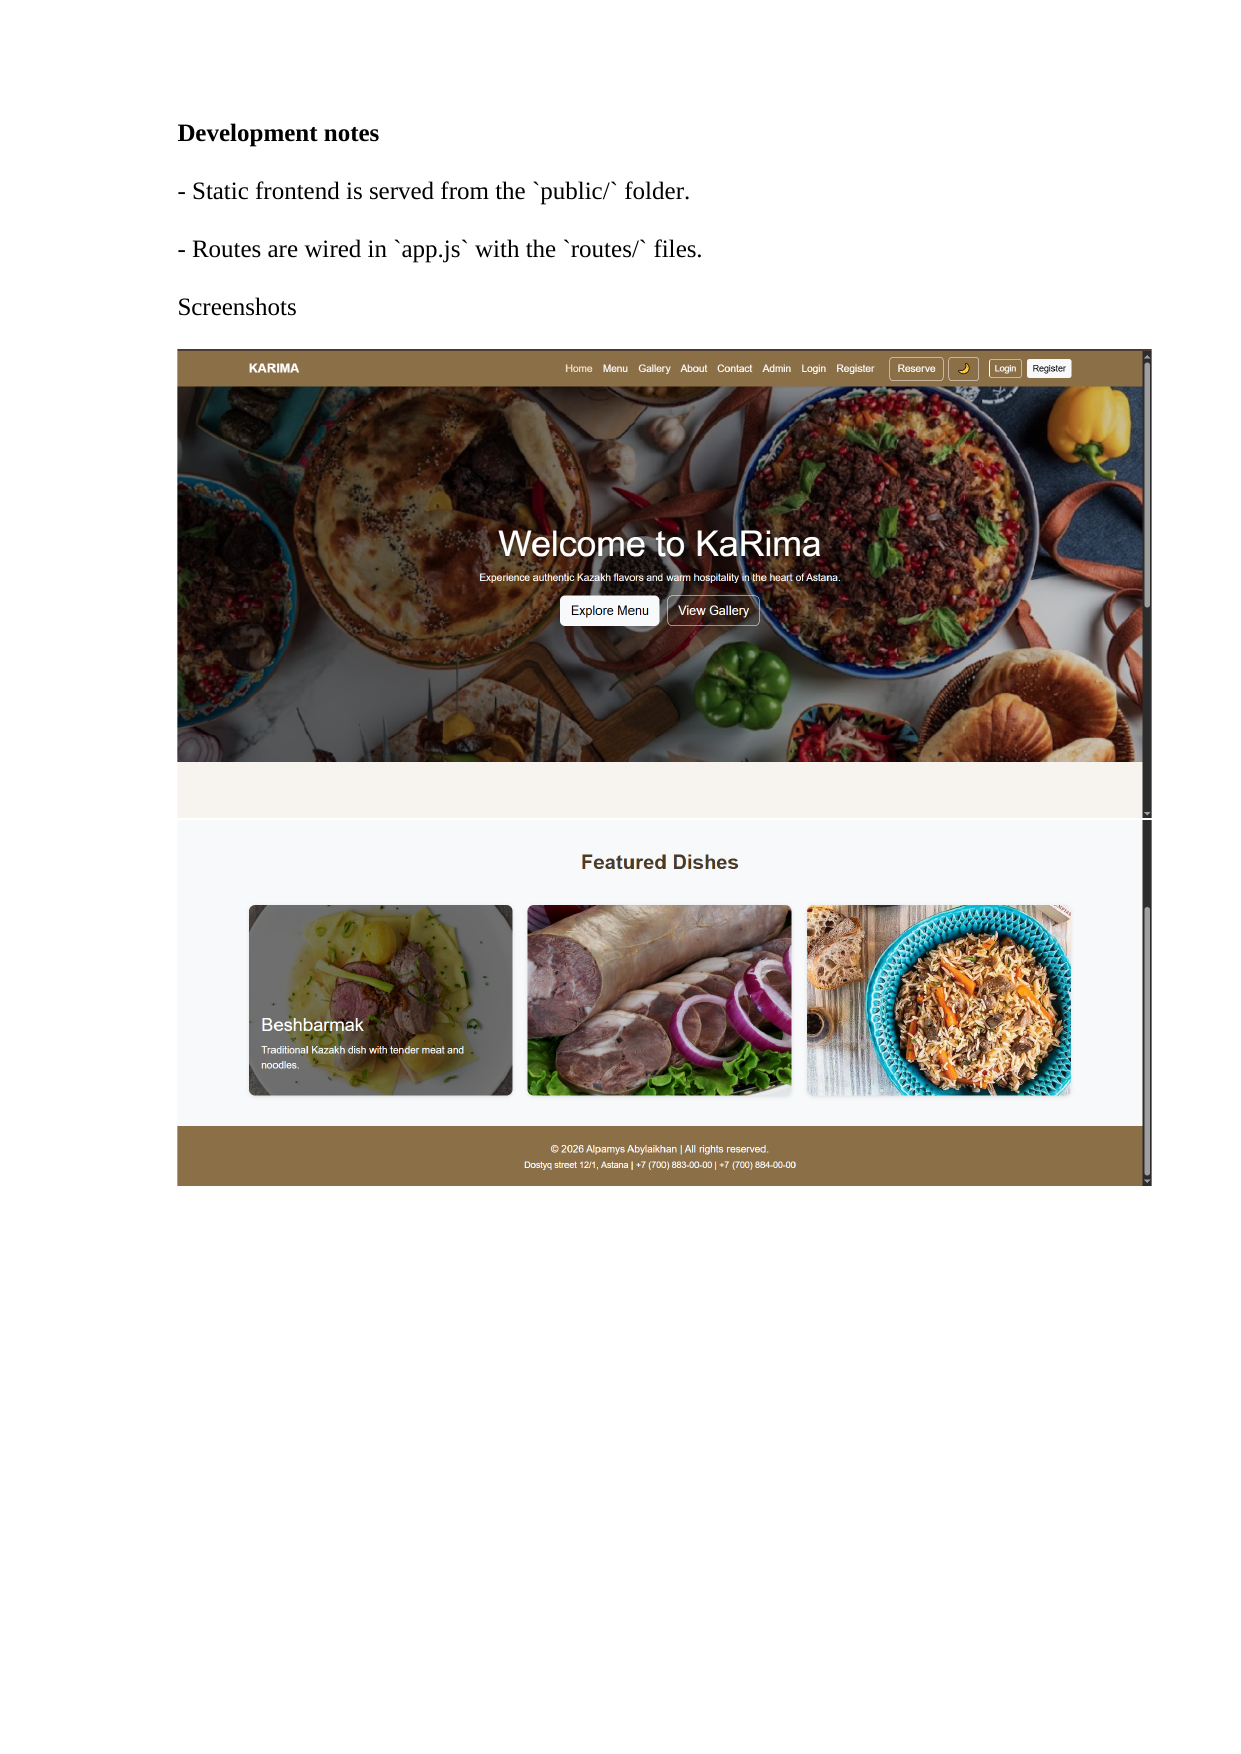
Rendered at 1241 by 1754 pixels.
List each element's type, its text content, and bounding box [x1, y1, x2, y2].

text - Static frontend is served from the `public/` folder. [177, 176, 1152, 205]
text Screenshots [177, 292, 1152, 321]
picture [177, 820, 1152, 1186]
text Development notes [177, 118, 1152, 147]
picture [177, 349, 1152, 818]
text - Routes are wired in `app.js` with the `routes/` files. [177, 234, 1152, 263]
